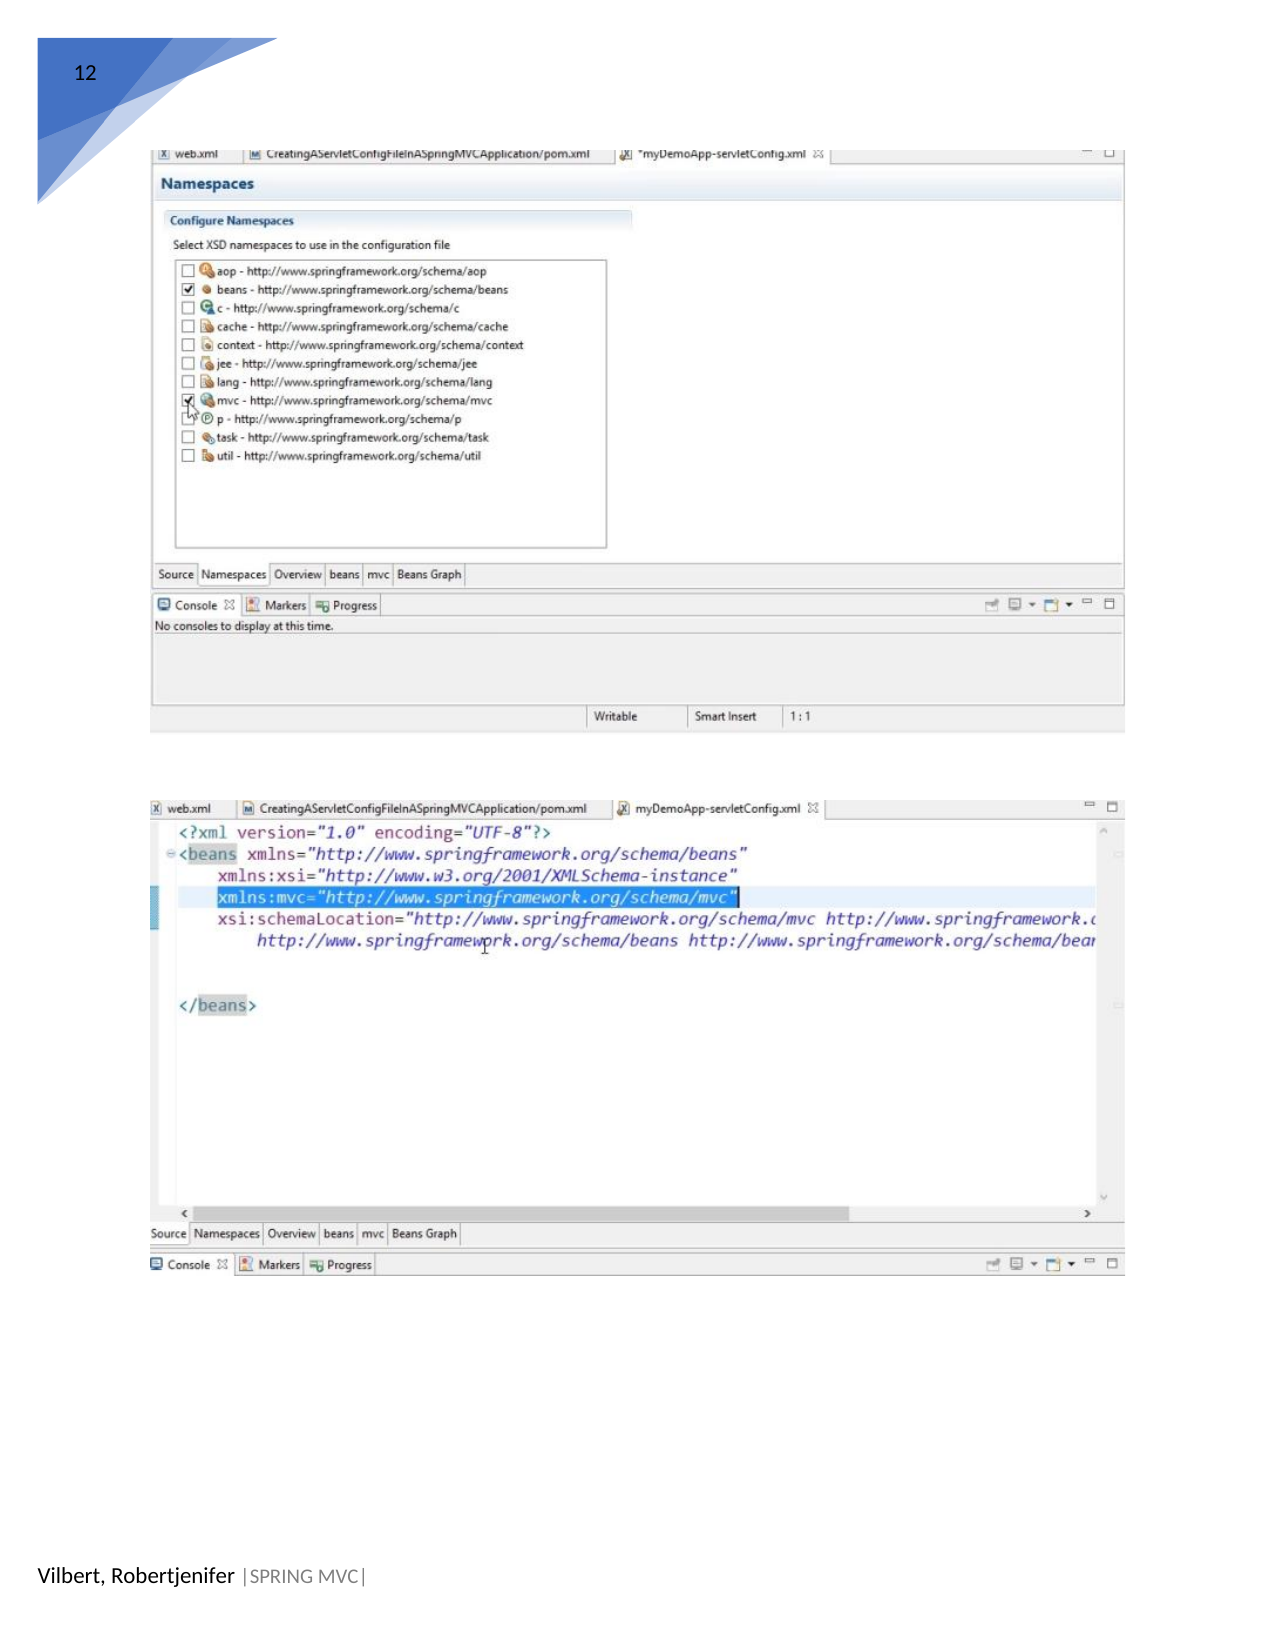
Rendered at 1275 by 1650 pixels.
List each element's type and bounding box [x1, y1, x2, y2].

picture [37, 37, 1125, 735]
picture [150, 800, 1125, 1276]
